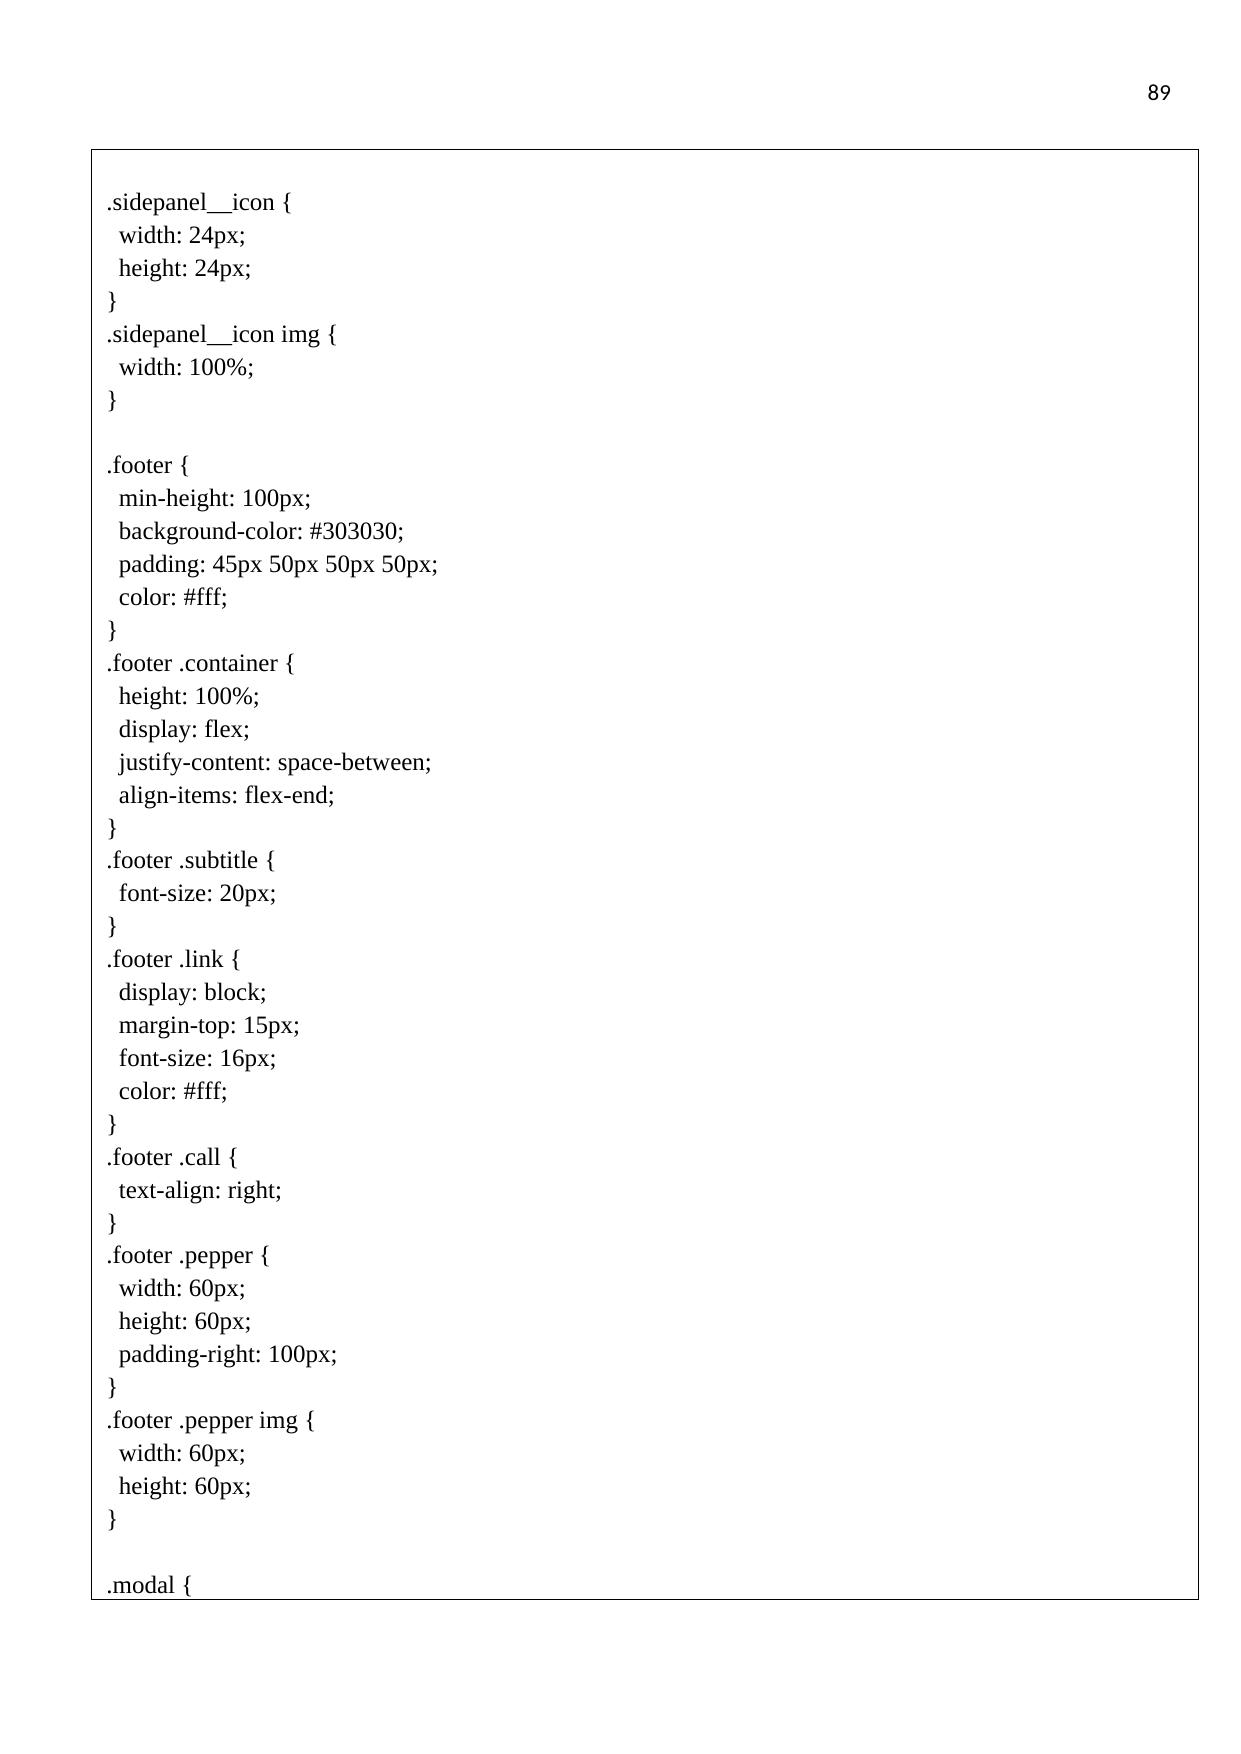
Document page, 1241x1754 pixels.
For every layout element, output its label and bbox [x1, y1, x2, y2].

table_header [92, 150, 1198, 1598]
